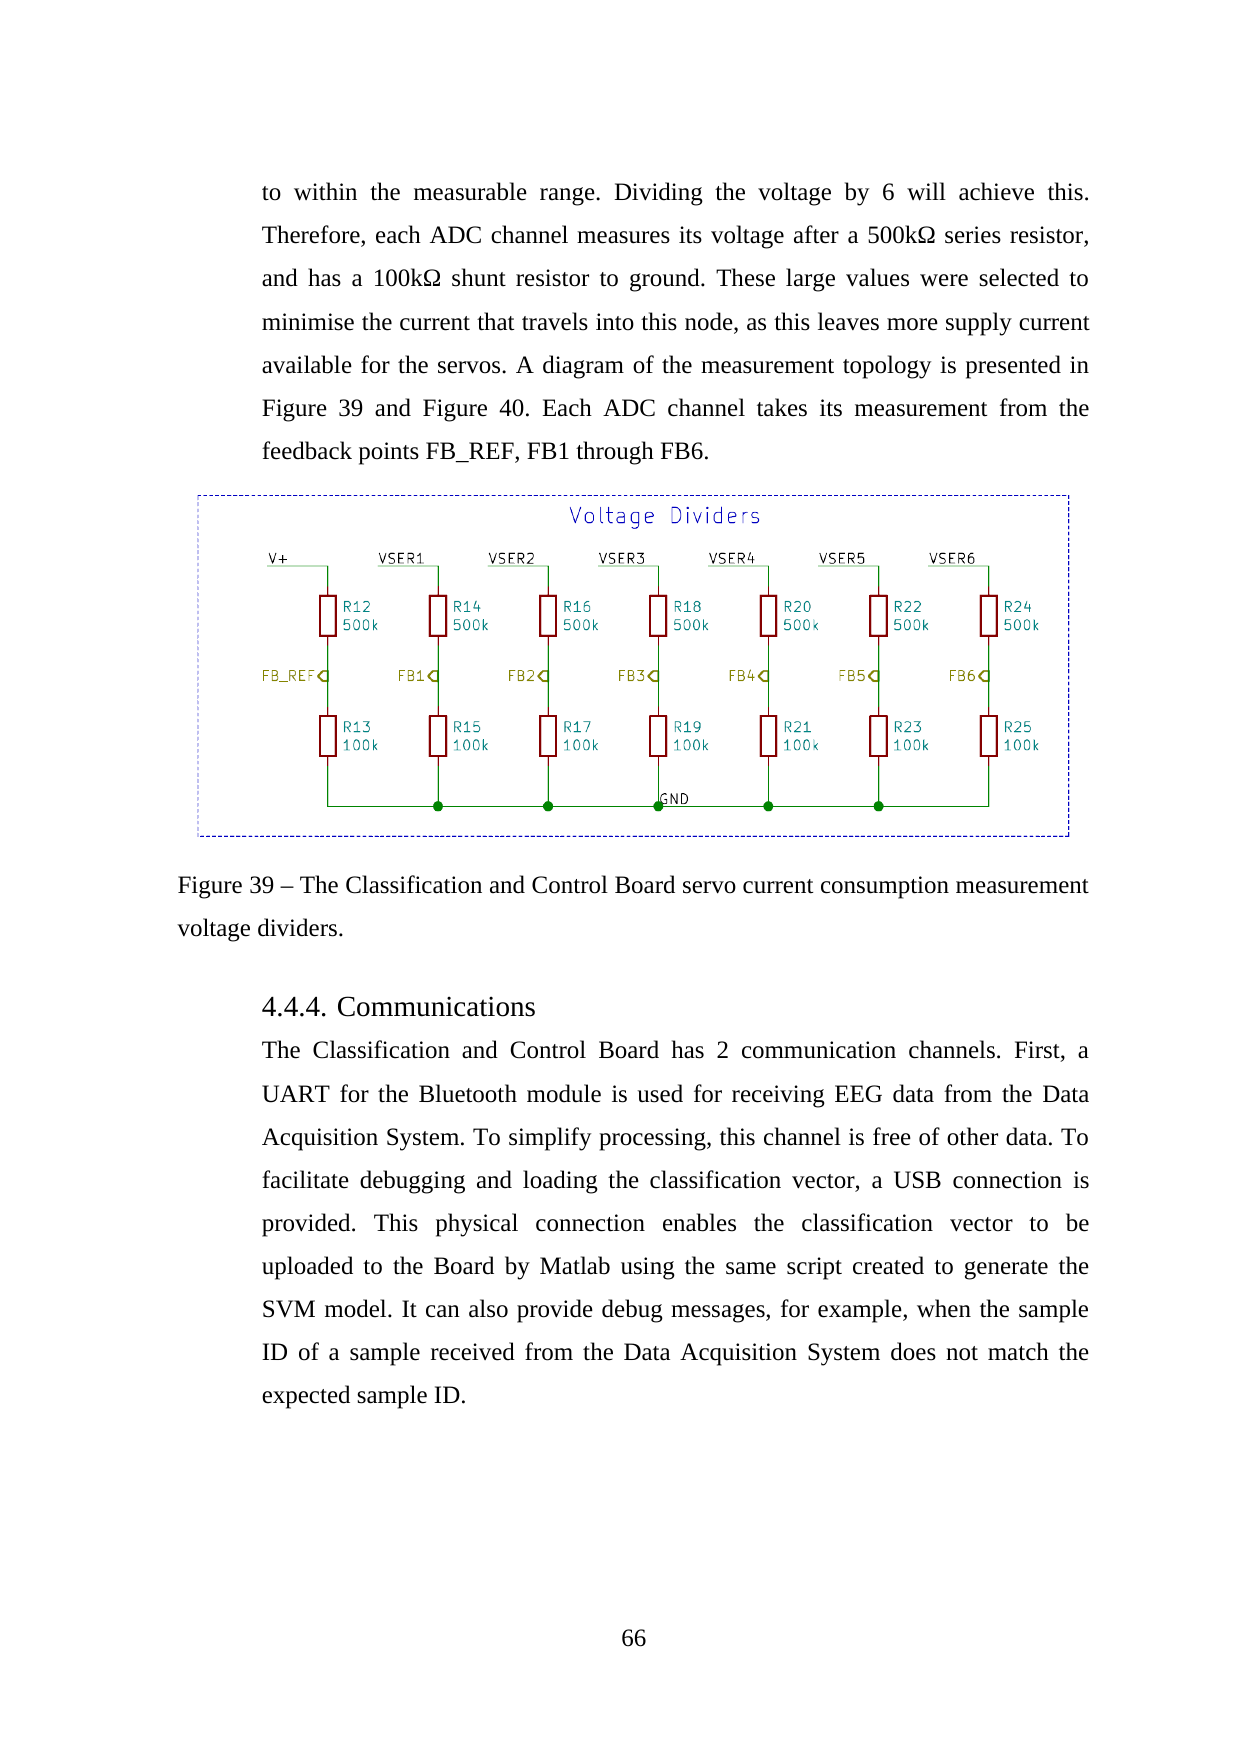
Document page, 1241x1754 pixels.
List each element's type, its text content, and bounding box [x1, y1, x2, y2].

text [262, 177, 1090, 465]
text The Classification and Control Board has 2 communication channels. First, a UART for the Bluetooth module is used for receiving EEG data from the Data Acquisition System. To simplify processing, this channel is free of other data. To facilitate debugging and loading the classification vector, a USB connection is provided. This physical connection enables the classification vector to be uploaded to the Board by Matlab using the same script created to generate the SVM model. It can also provide debug messages, for example, when the sample ID of a sample received from the Data Acquisition System does not match the expected sample ID. [262, 1036, 1090, 1409]
picture [194, 491, 1074, 842]
subtitle Communications [262, 989, 1090, 1023]
